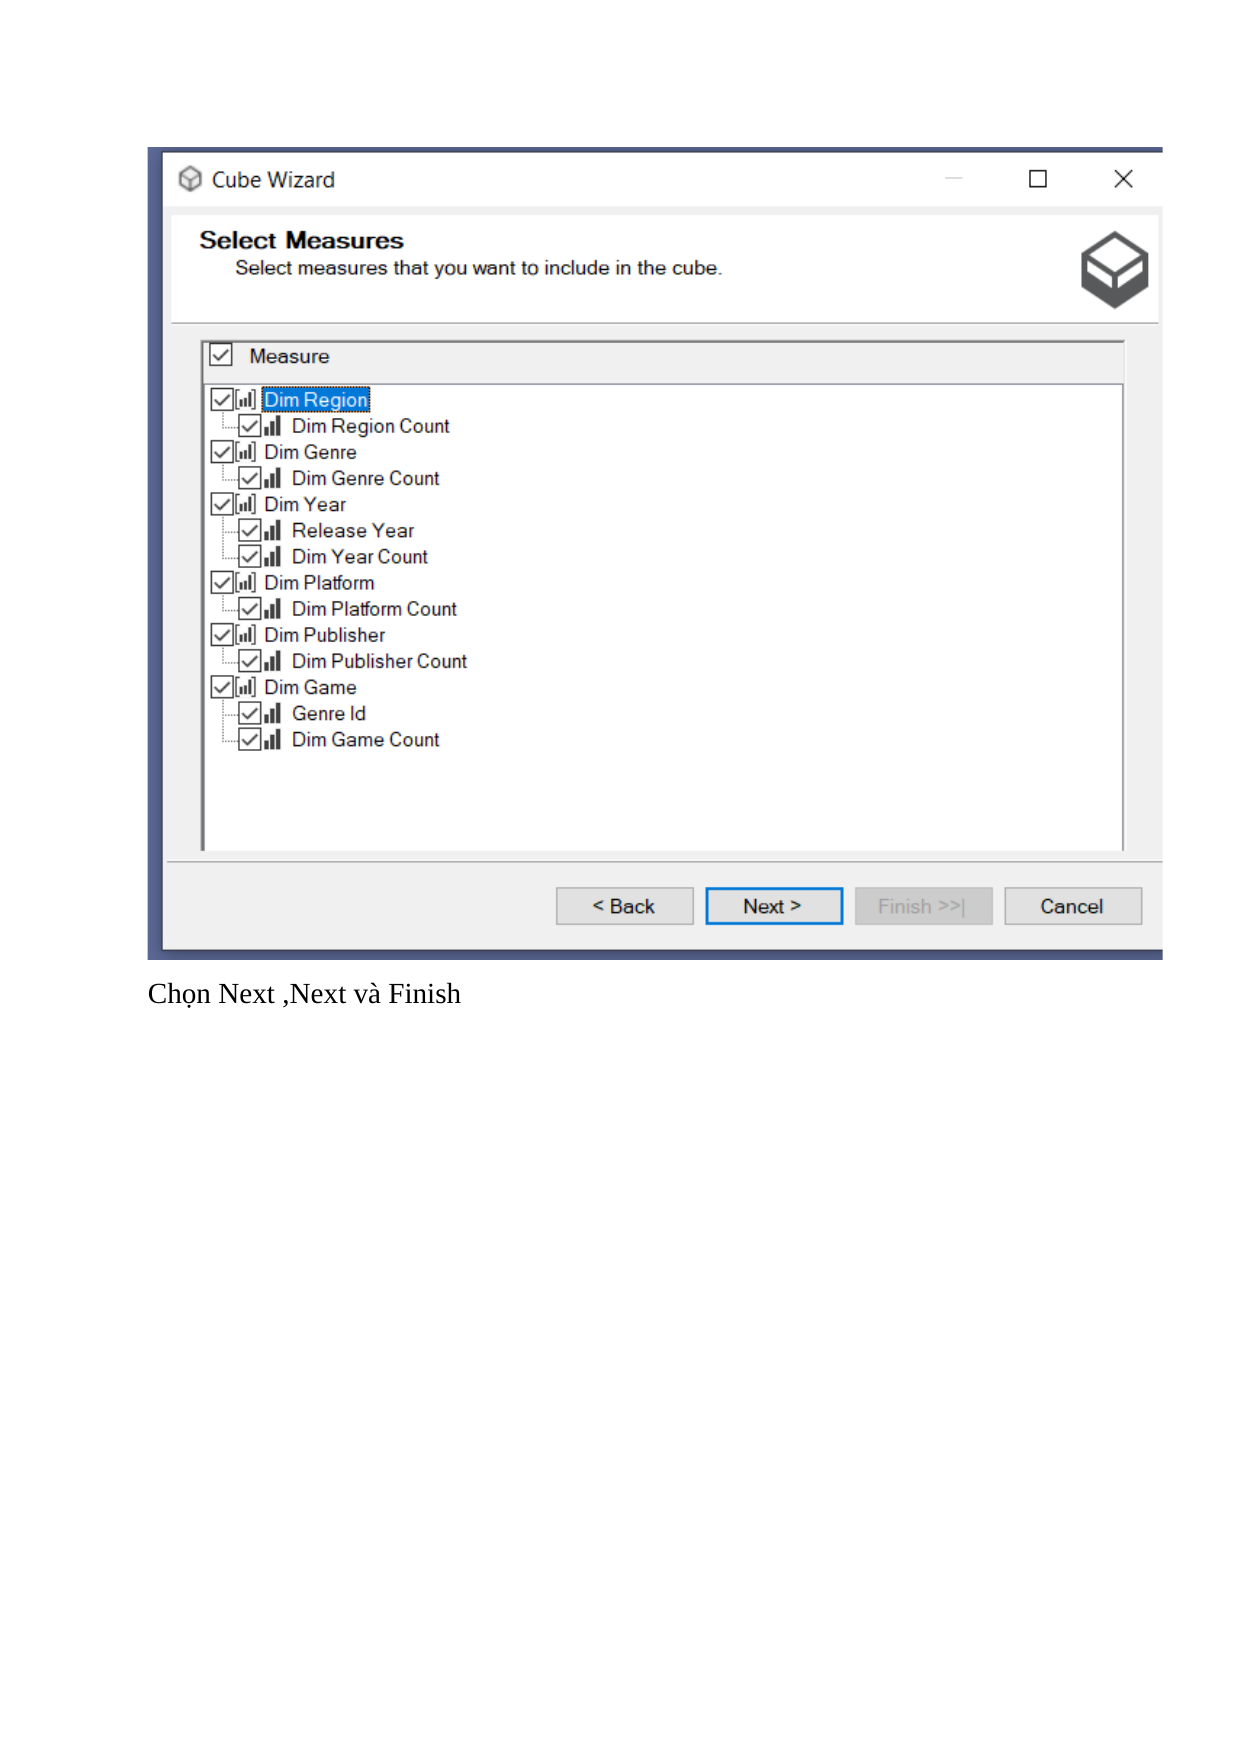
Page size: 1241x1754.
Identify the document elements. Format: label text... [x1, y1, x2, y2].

text Chọn Next ,Next và Finish [148, 976, 1162, 1009]
picture [147, 147, 1163, 960]
